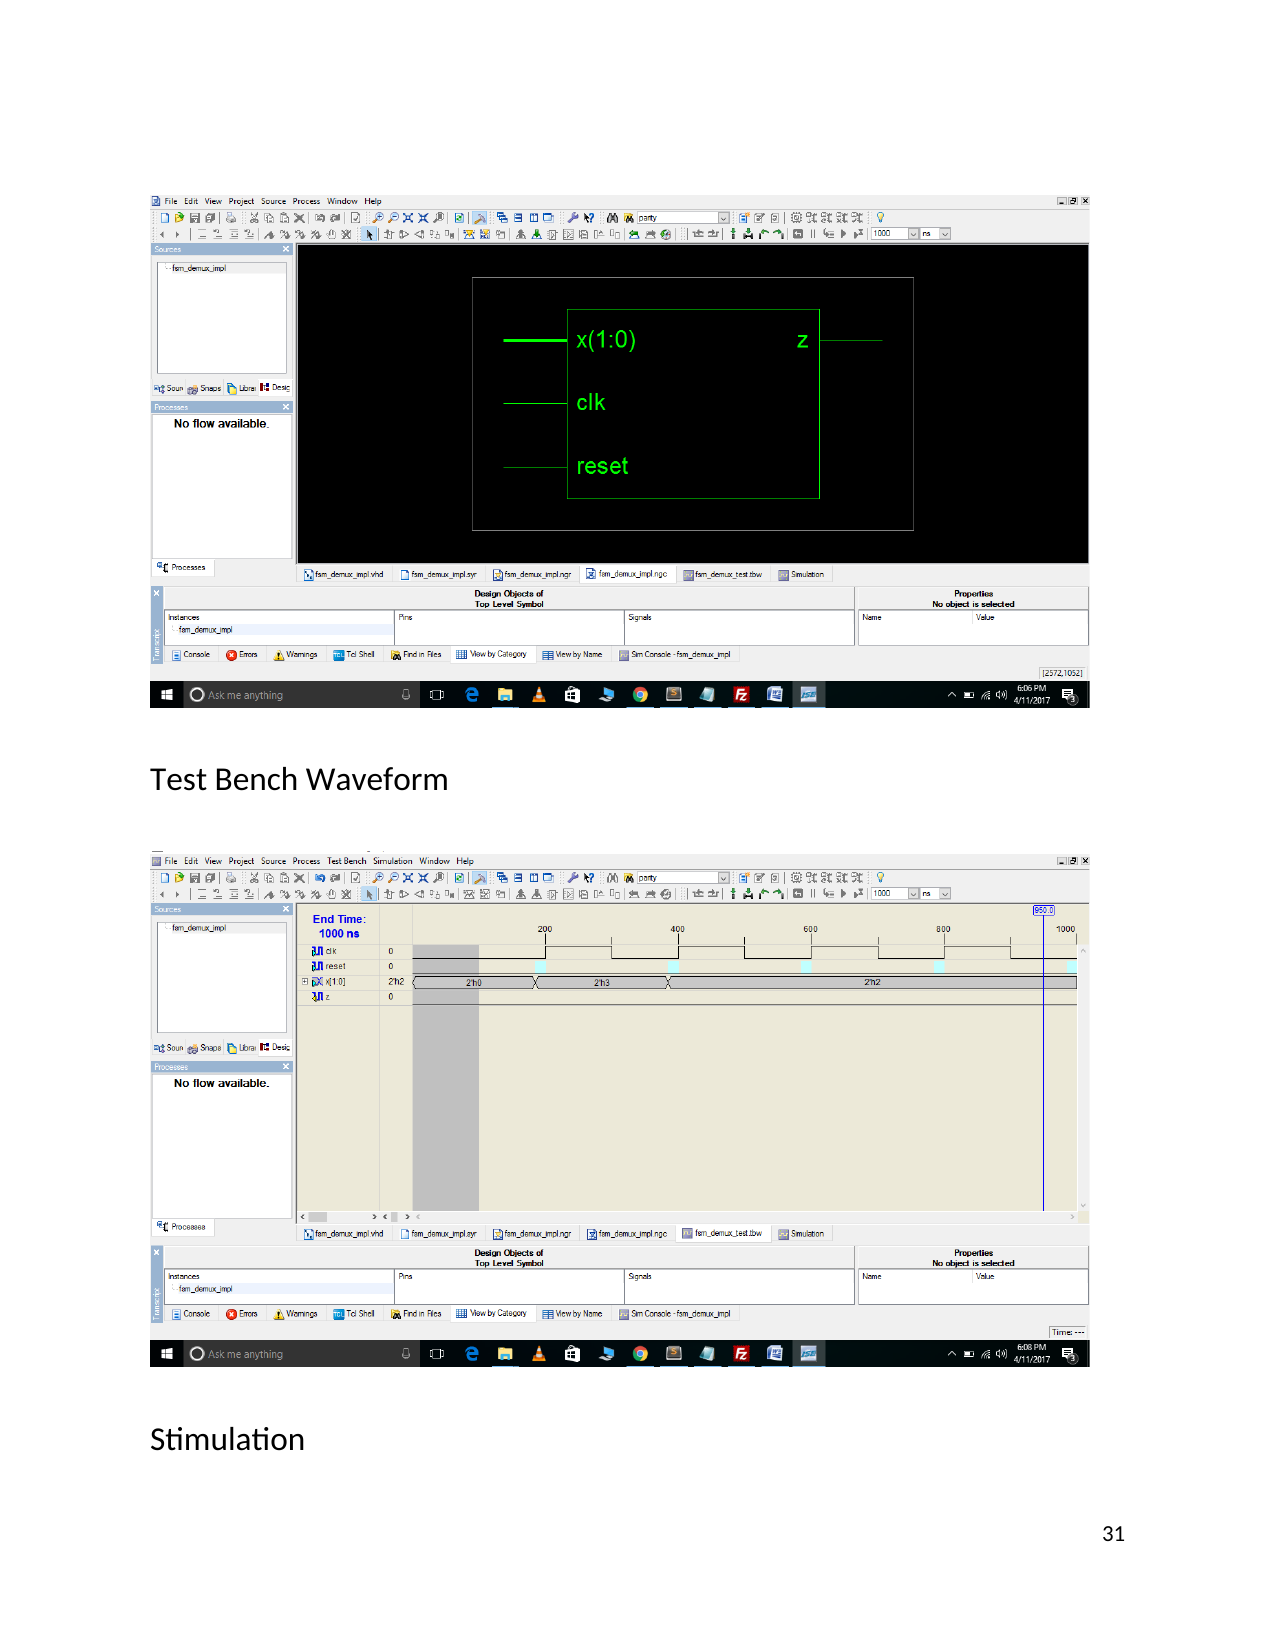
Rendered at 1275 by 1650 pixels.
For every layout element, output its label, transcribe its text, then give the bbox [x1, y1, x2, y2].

text Test Bench Waveform [150, 758, 1125, 799]
text Stimulation [150, 1371, 1125, 1459]
picture [150, 195, 1090, 708]
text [150, 150, 1125, 707]
picture [150, 851, 1090, 1367]
